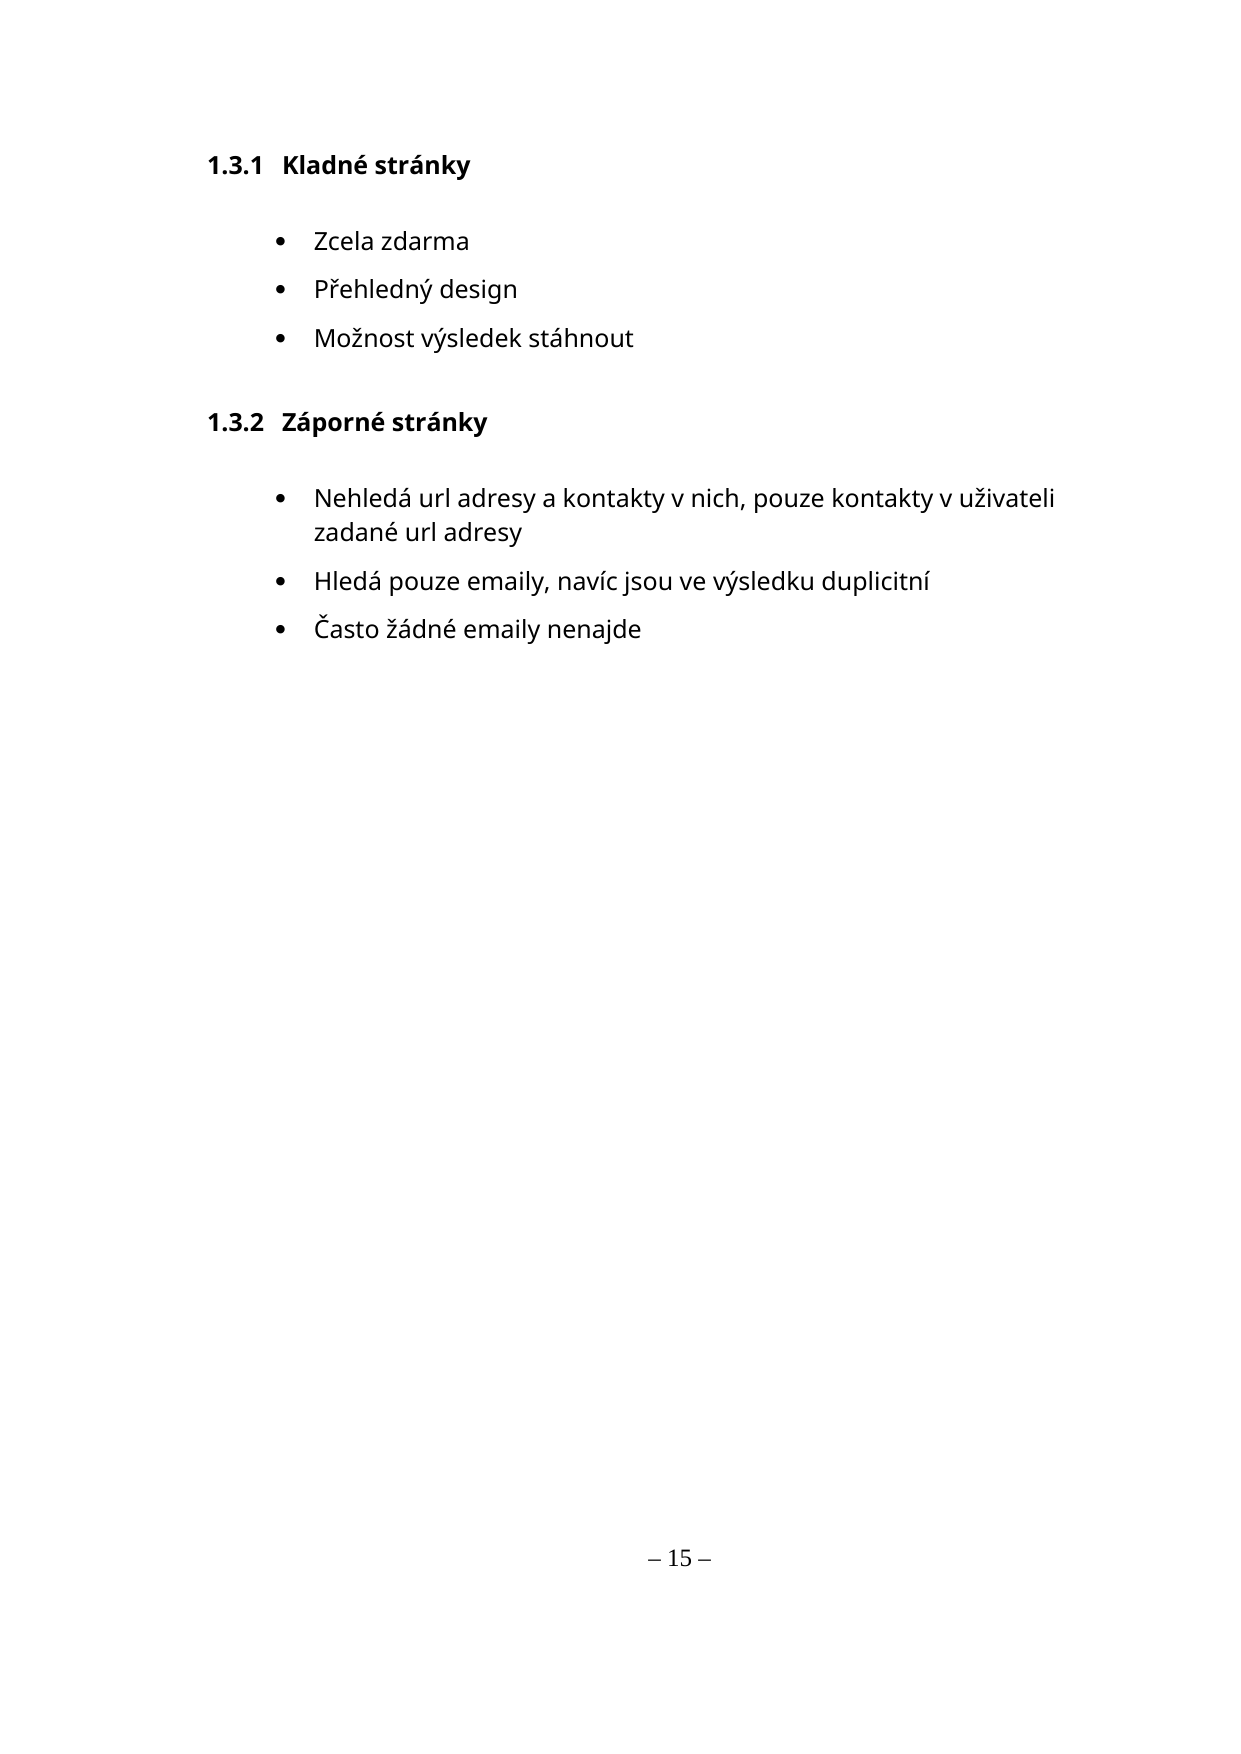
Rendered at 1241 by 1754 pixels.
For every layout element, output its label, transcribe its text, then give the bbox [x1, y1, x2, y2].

list Přehledný design [276, 272, 1122, 306]
list Často žádné emaily nenajde [276, 612, 1122, 646]
list Hledá pouze emaily, navíc jsou ve výsledku duplicitní [276, 563, 1122, 597]
subtitle Kladné stránky [207, 148, 1122, 182]
list Nehledá url adresy a kontakty v nich, pouze kontakty v uživateli zadané url adresy [276, 481, 1122, 549]
list Zcela zdarma [276, 224, 1122, 258]
list Možnost výsledek stáhnout [276, 321, 1122, 355]
subtitle Záporné stránky [207, 405, 1122, 439]
